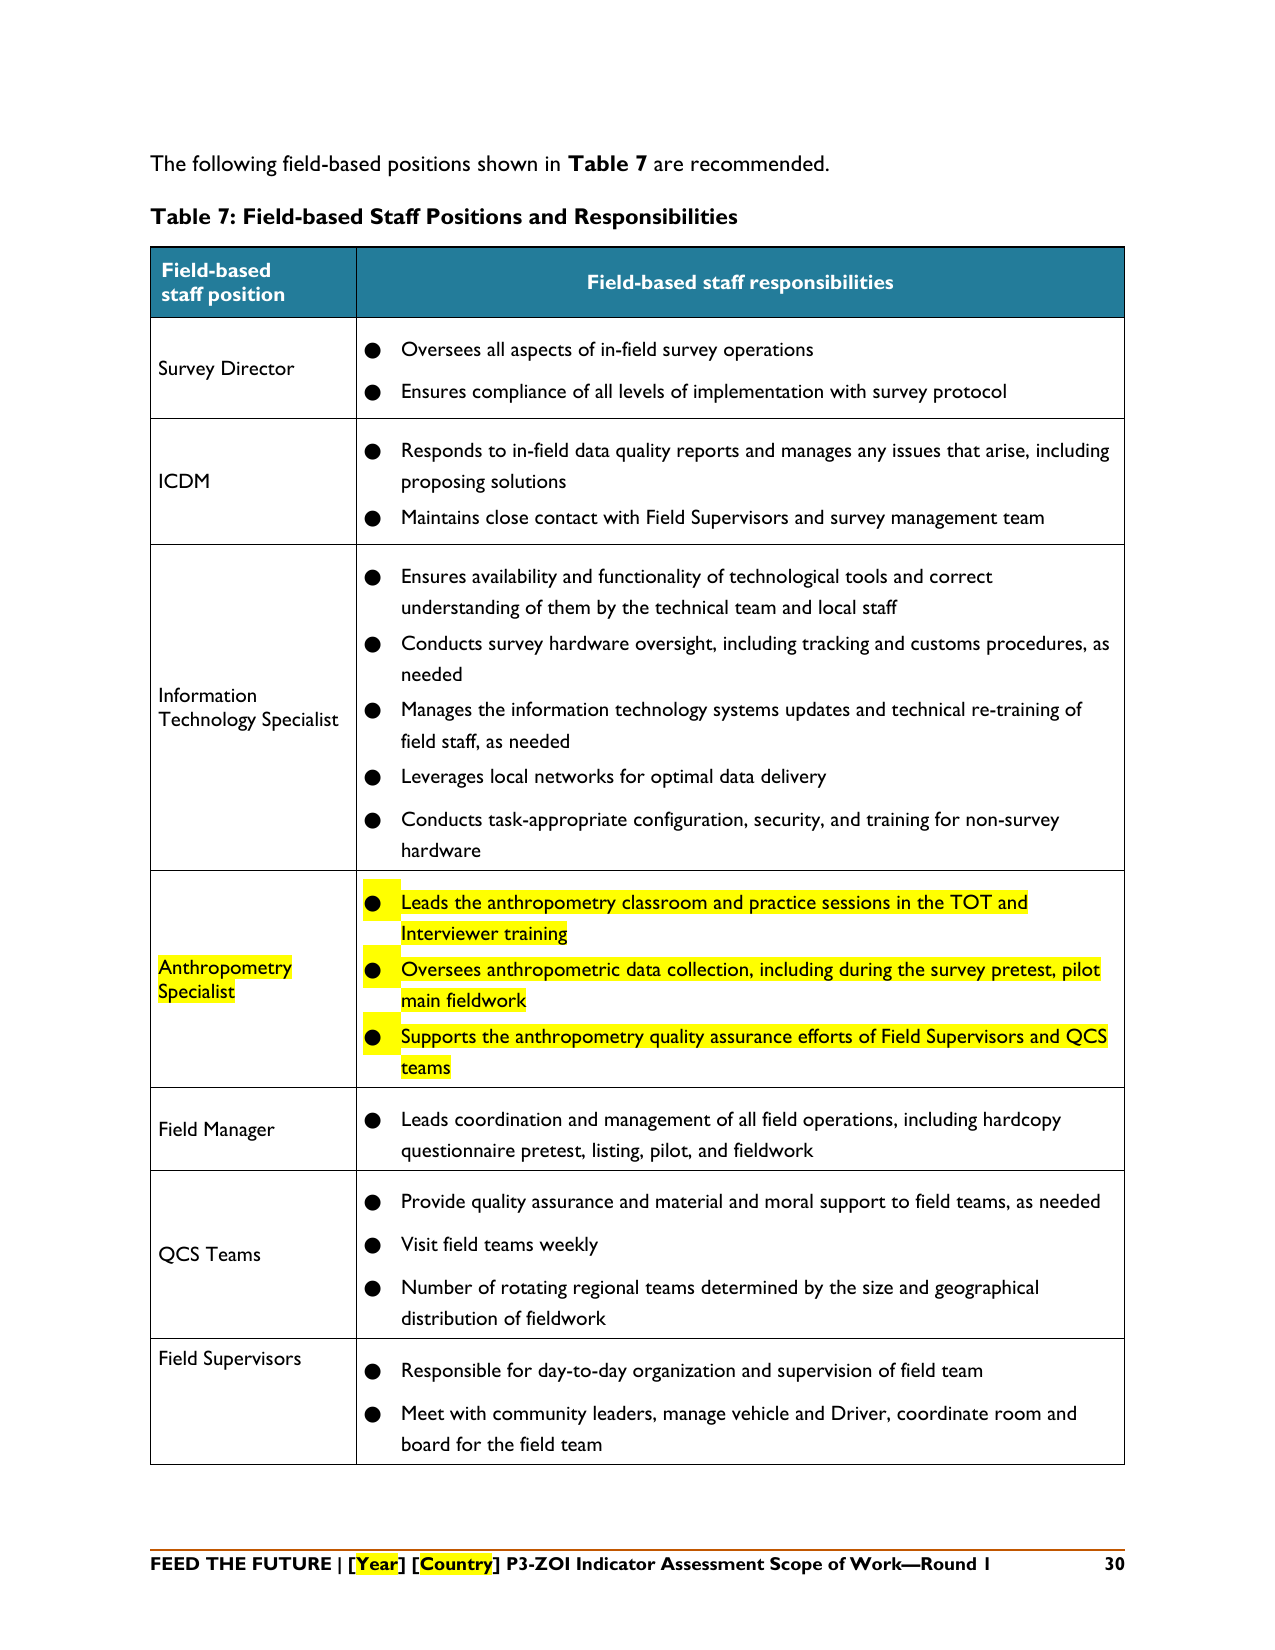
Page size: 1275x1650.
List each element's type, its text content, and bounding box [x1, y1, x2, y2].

title Table 7: Field-based Staff Positions and Responsibilities [150, 203, 1125, 230]
table_cell Field Manager [151, 1088, 356, 1169]
table_cell Field Supervisors [151, 1339, 356, 1463]
table_cell QCS Teams [151, 1171, 356, 1338]
table_cell Ensures availability and functionality of technological tools and correct understanding of them by the technical team and local staff Conducts survey hardware oversight, including tracking and customs procedures, as needed Manages the information technology systems updates and technical re-training of field staff, as needed Leverages local networks for optimal data delivery Conducts task-appropriate configuration, security, and training for non-survey hardware [357, 545, 1124, 870]
table_cell Leads the anthropometry classroom and practice sessions in the TOT and Interviewer training Oversees anthropometric data collection, including during the survey pretest, pilot main fieldwork Supports the anthropometry quality assurance efforts of Field Supervisors and QCS teams [357, 871, 1124, 1087]
table_cell Anthropometry Specialist [151, 871, 356, 1087]
table_cell Responds to in-field data quality reports and manages any issues that arise, including proposing solutions Maintains close contact with Field Supervisors and survey management team [357, 419, 1124, 544]
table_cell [357, 1339, 1124, 1463]
table_header Field-based staff position [151, 248, 356, 317]
text The following field-based positions shown in Table 7 are recommended. [150, 150, 1125, 177]
table_cell Leads coordination and management of all field operations, including hardcopy questionnaire pretest, listing, pilot, and fieldwork [357, 1088, 1124, 1169]
table_cell ICDM [151, 419, 356, 544]
table_cell Provide quality assurance and material and moral support to field teams, as needed Visit field teams weekly Number of rotating regional teams determined by the size and geographical distribution of fieldwork [357, 1171, 1124, 1338]
table_cell Survey Director [151, 318, 356, 418]
table_cell Information Technology Specialist [151, 545, 356, 870]
table_header Field-based staff responsibilities [357, 248, 1124, 317]
table_cell Oversees all aspects of in-field survey operations Ensures compliance of all levels of implementation with survey protocol [357, 318, 1124, 418]
